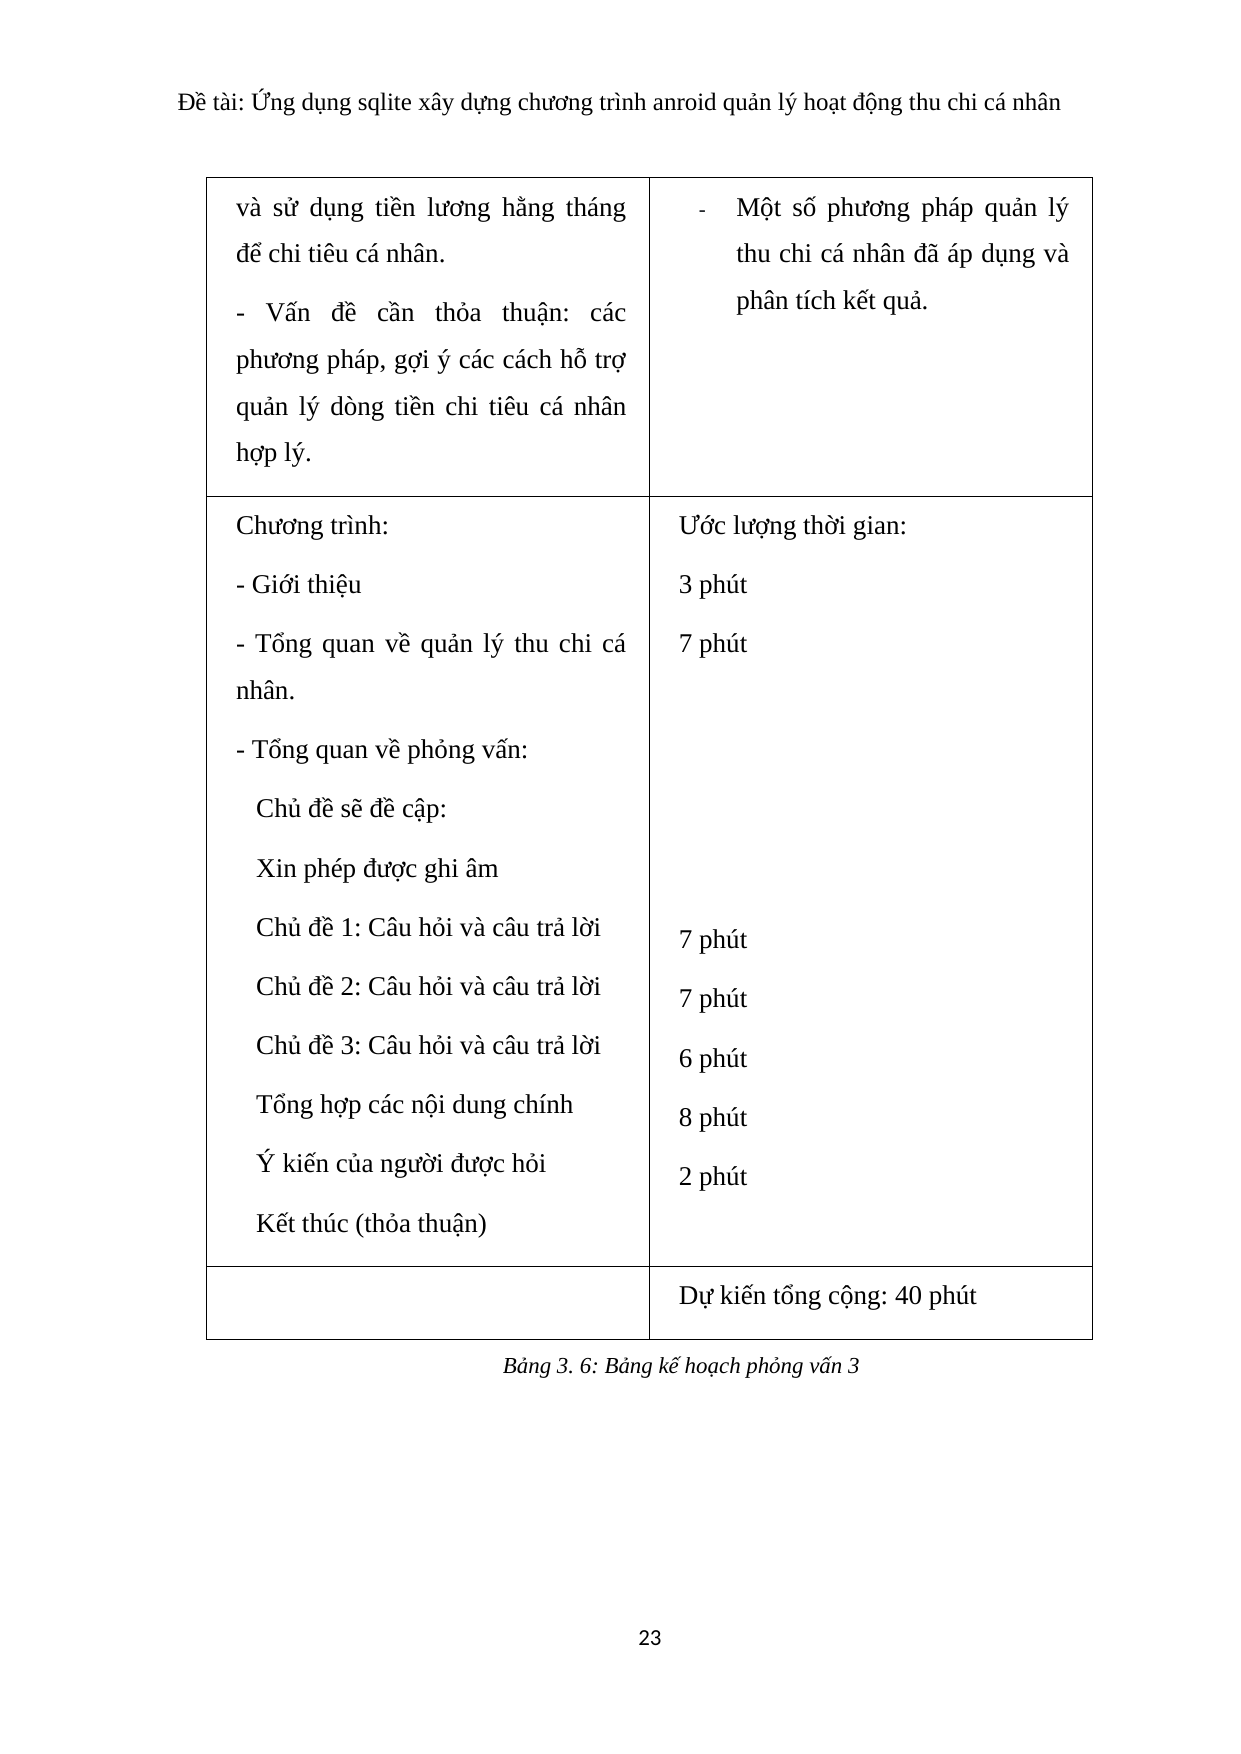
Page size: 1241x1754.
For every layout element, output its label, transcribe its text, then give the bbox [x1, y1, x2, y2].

table_cell Ước lượng thời gian: 3 phút 7 phút 7 phút 7 phút 6 phút 8 phút 2 phút [650, 497, 1092, 1266]
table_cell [207, 178, 649, 496]
table_cell [207, 1267, 649, 1339]
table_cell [650, 178, 1092, 496]
table_cell Dự kiến tổng cộng: 40 phút [650, 1267, 1092, 1339]
table_cell Chương trình: - Giới thiệu - Tổng quan về quản lý thu chi cá nhân. - Tổng quan về phỏng vấn: Chủ đề sẽ đề cập: Xin phép được ghi âm Chủ đề 1: Câu hỏi và câu trả lời Chủ đề 2: Câu hỏi và câu trả lời Chủ đề 3: Câu hỏi và câu trả lời Tổng hợp các nội dung chính Ý kiến của người được hỏi Kết thúc (thỏa thuận) [207, 497, 649, 1266]
text Bảng 3. 6: Bảng kế hoạch phỏng vấn 3 [195, 1352, 1110, 1378]
